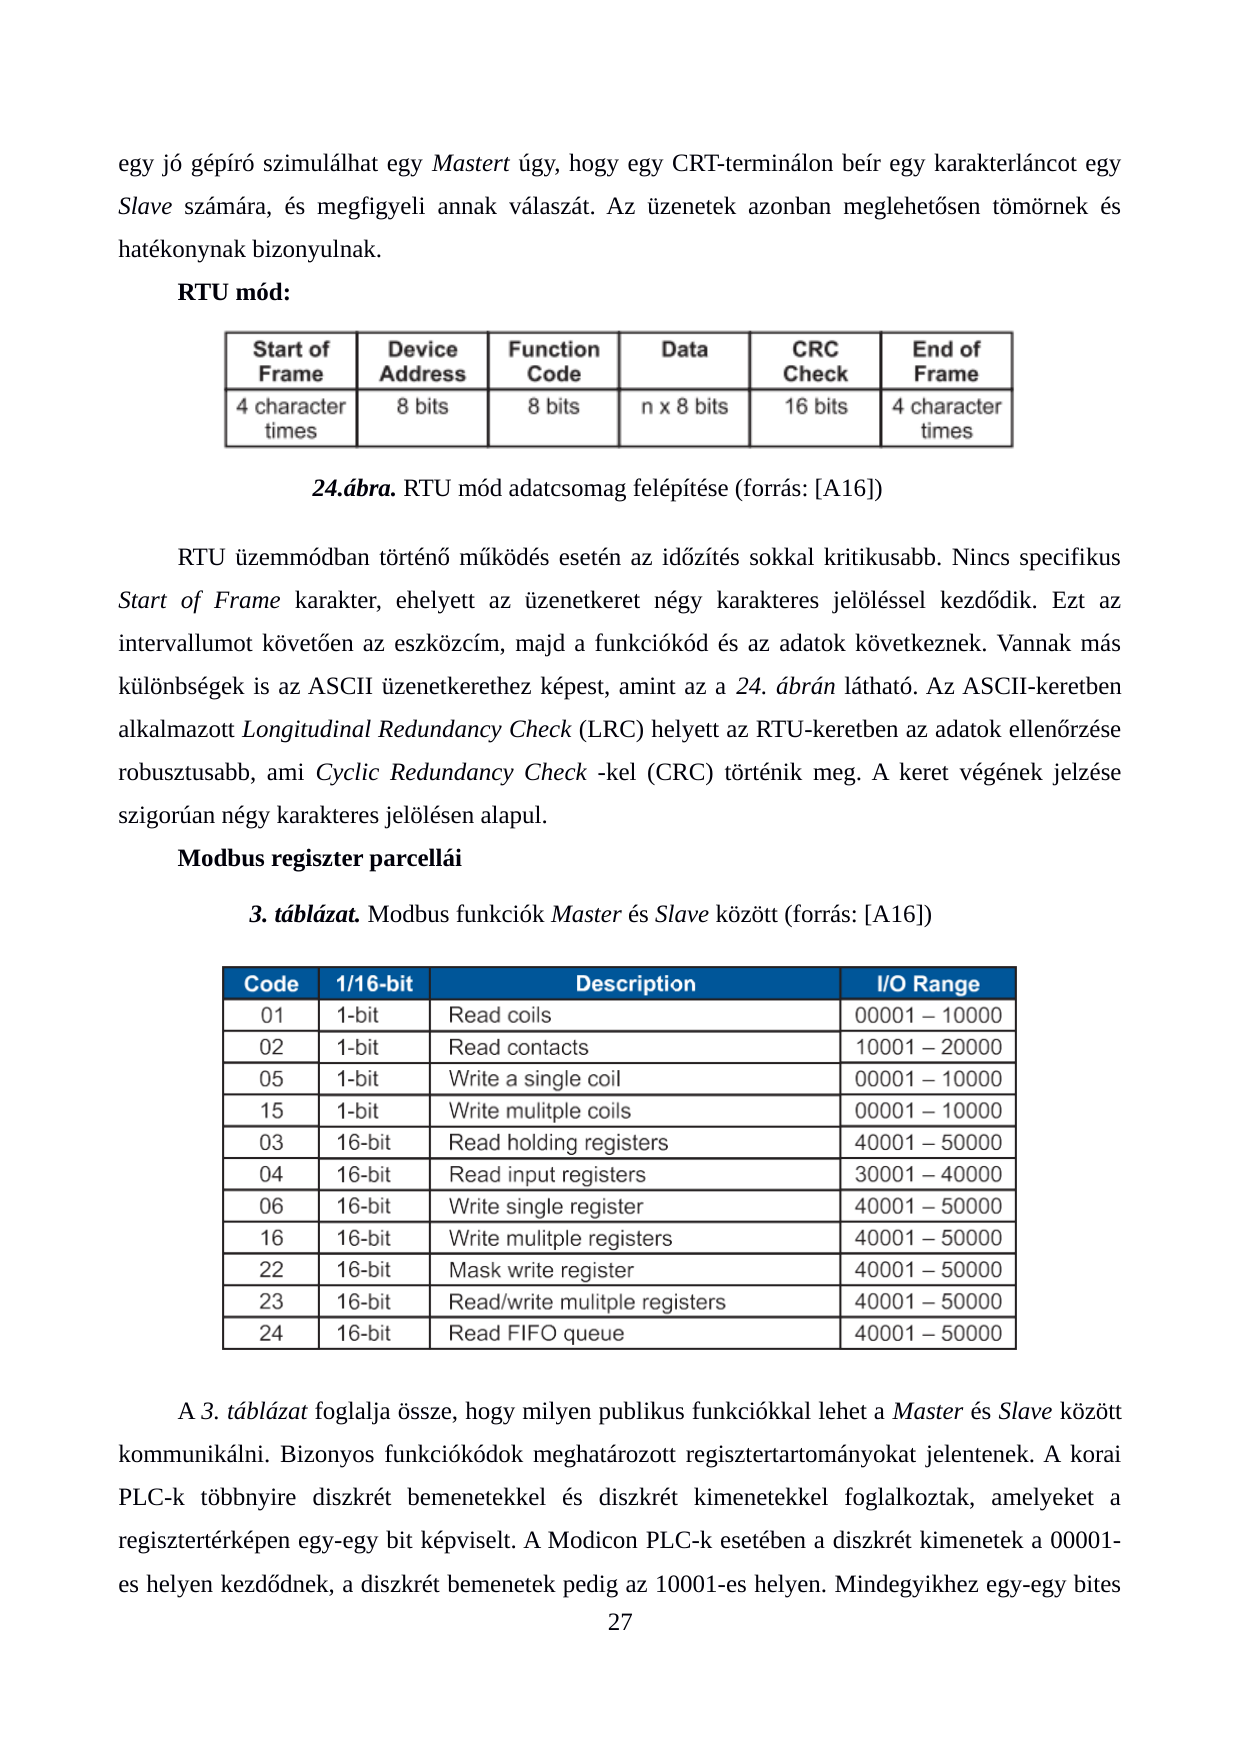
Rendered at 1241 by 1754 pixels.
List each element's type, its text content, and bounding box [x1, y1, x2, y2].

picture [212, 954, 1028, 1357]
picture [215, 320, 1025, 460]
text RTU mód: [118, 277, 1122, 306]
text Modbus regiszter parcellái [118, 843, 1122, 872]
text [118, 148, 1122, 263]
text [118, 1396, 1122, 1597]
list Modbus funkciók Master és Slave között (forrás: [A16]) [118, 899, 1122, 928]
list RTU mód adatcsomag felépítése (forrás: [A16]) [118, 473, 1122, 502]
text RTU üzemmódban történő működés esetén az időzítés sokkal kritikusabb. Nincs specifikus Start of Frame karakter, ehelyett az üzenetkeret négy karakteres jelöléssel kezdődik. Ezt az intervallumot követően az eszközcím, majd a funkciókód és az adatok következnek. Vannak más különbségek is az ASCII üzenetkerethez képest, amint az a 24. ábrán látható. Az ASCII-keretben alkalmazott Longitudinal Redundancy Check (LRC) helyett az RTU-keretben az adatok ellenőrzése robusztusabb, ami Cyclic Redundancy Check -kel (CRC) történik meg. A keret végének jelzése szigorúan négy karakteres jelölésen alapul. [118, 542, 1122, 829]
